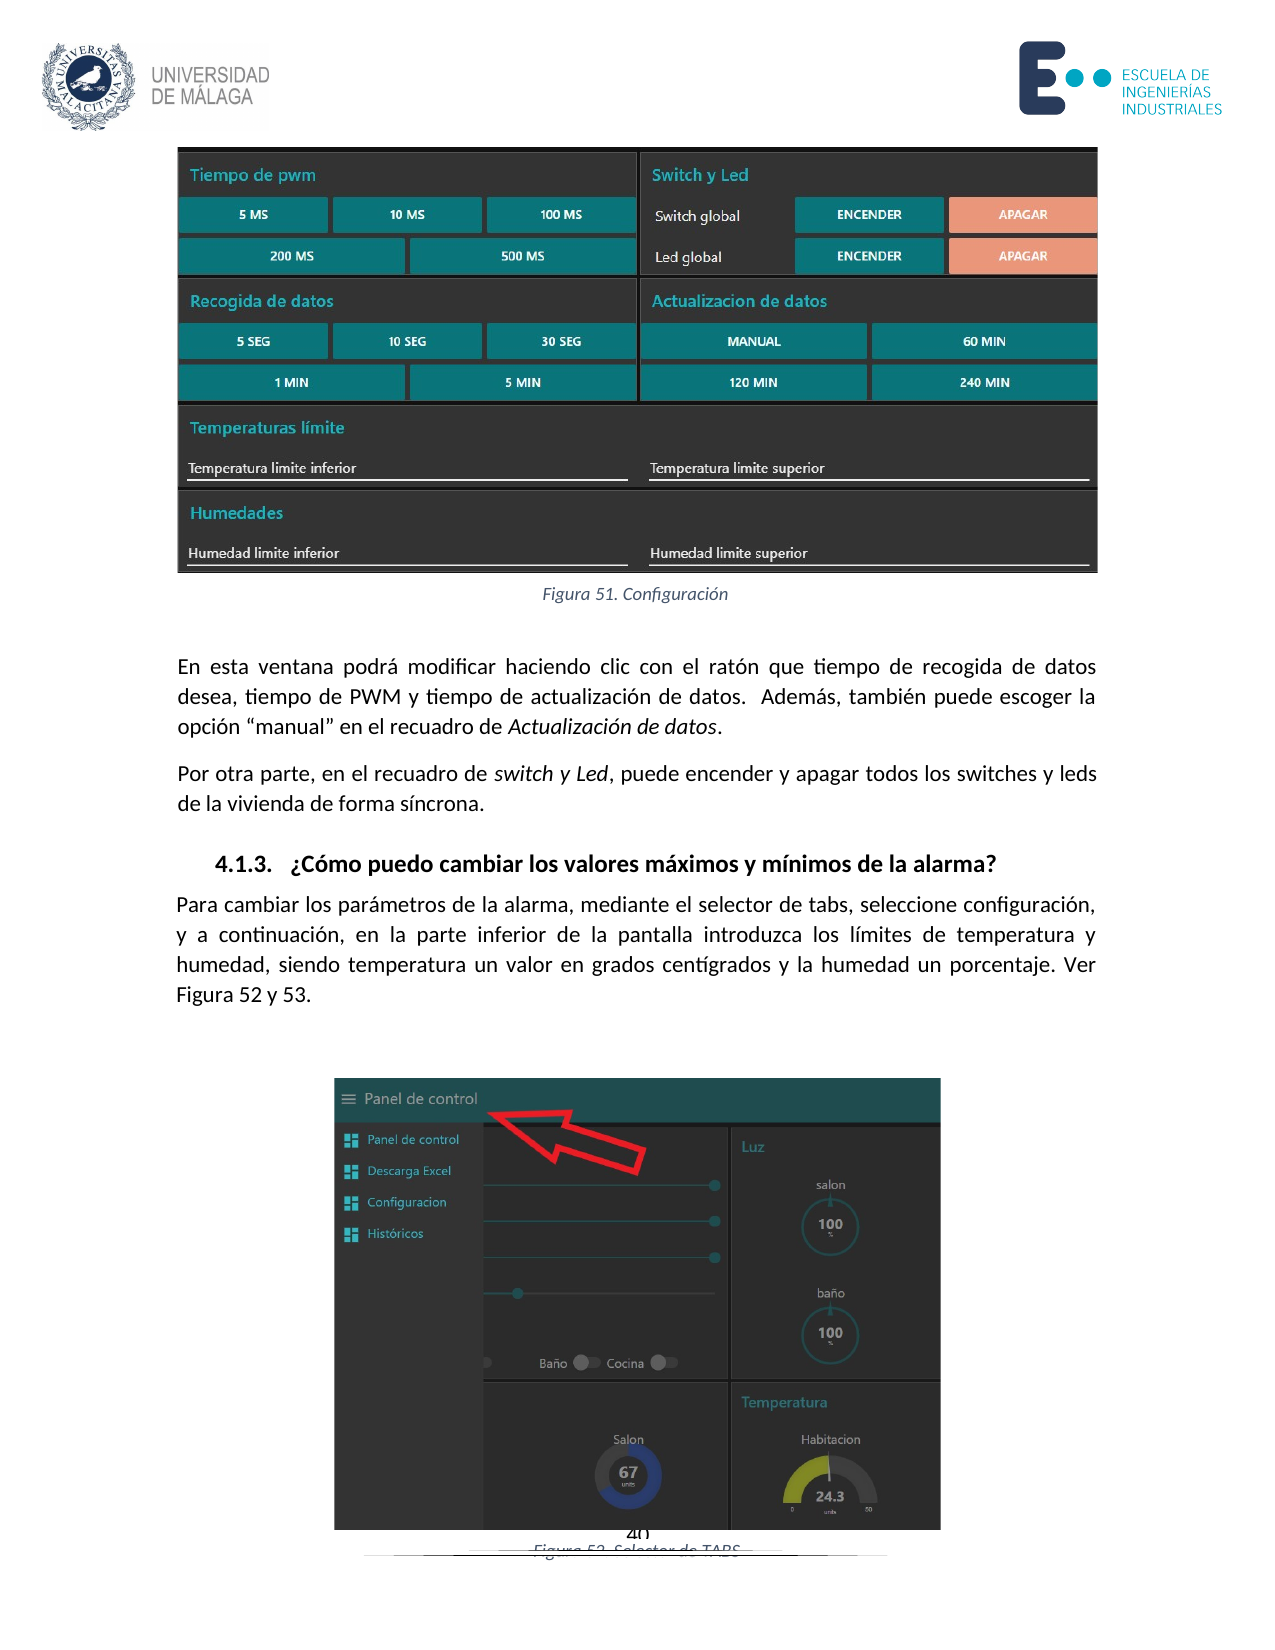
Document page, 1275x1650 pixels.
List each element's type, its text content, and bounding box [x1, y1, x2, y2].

picture [999, 21, 1242, 135]
picture [177, 147, 1098, 573]
text Por otra parte, en el recuadro de switch y Led, puede encender y apagar todos los switches y leds de la vivienda de forma síncrona. [177, 759, 1098, 817]
subtitle ¿Cómo puedo cambiar los valores máximos y mínimos de la alarma? [215, 849, 1098, 879]
picture [41, 43, 269, 131]
picture [334, 1078, 941, 1530]
text Para cambiar los parámetros de la alarma, mediante el selector de tabs, seleccione configuración, y a continuación, en la parte inferior de la pantalla introduzca los límites de temperatura y humedad, siendo temperatura un valor en grados centígrados y la humedad un porcentaje. Ver Figura 52 y 53. [176, 890, 1098, 1008]
text En esta ventana podrá modificar haciendo clic con el ratón que tiempo de recogida de datos desea, tiempo de PWM y tiempo de actualización de datos. Además, también puede escoger la opción “manual” en el recuadro de Actualización de datos. [177, 652, 1098, 740]
